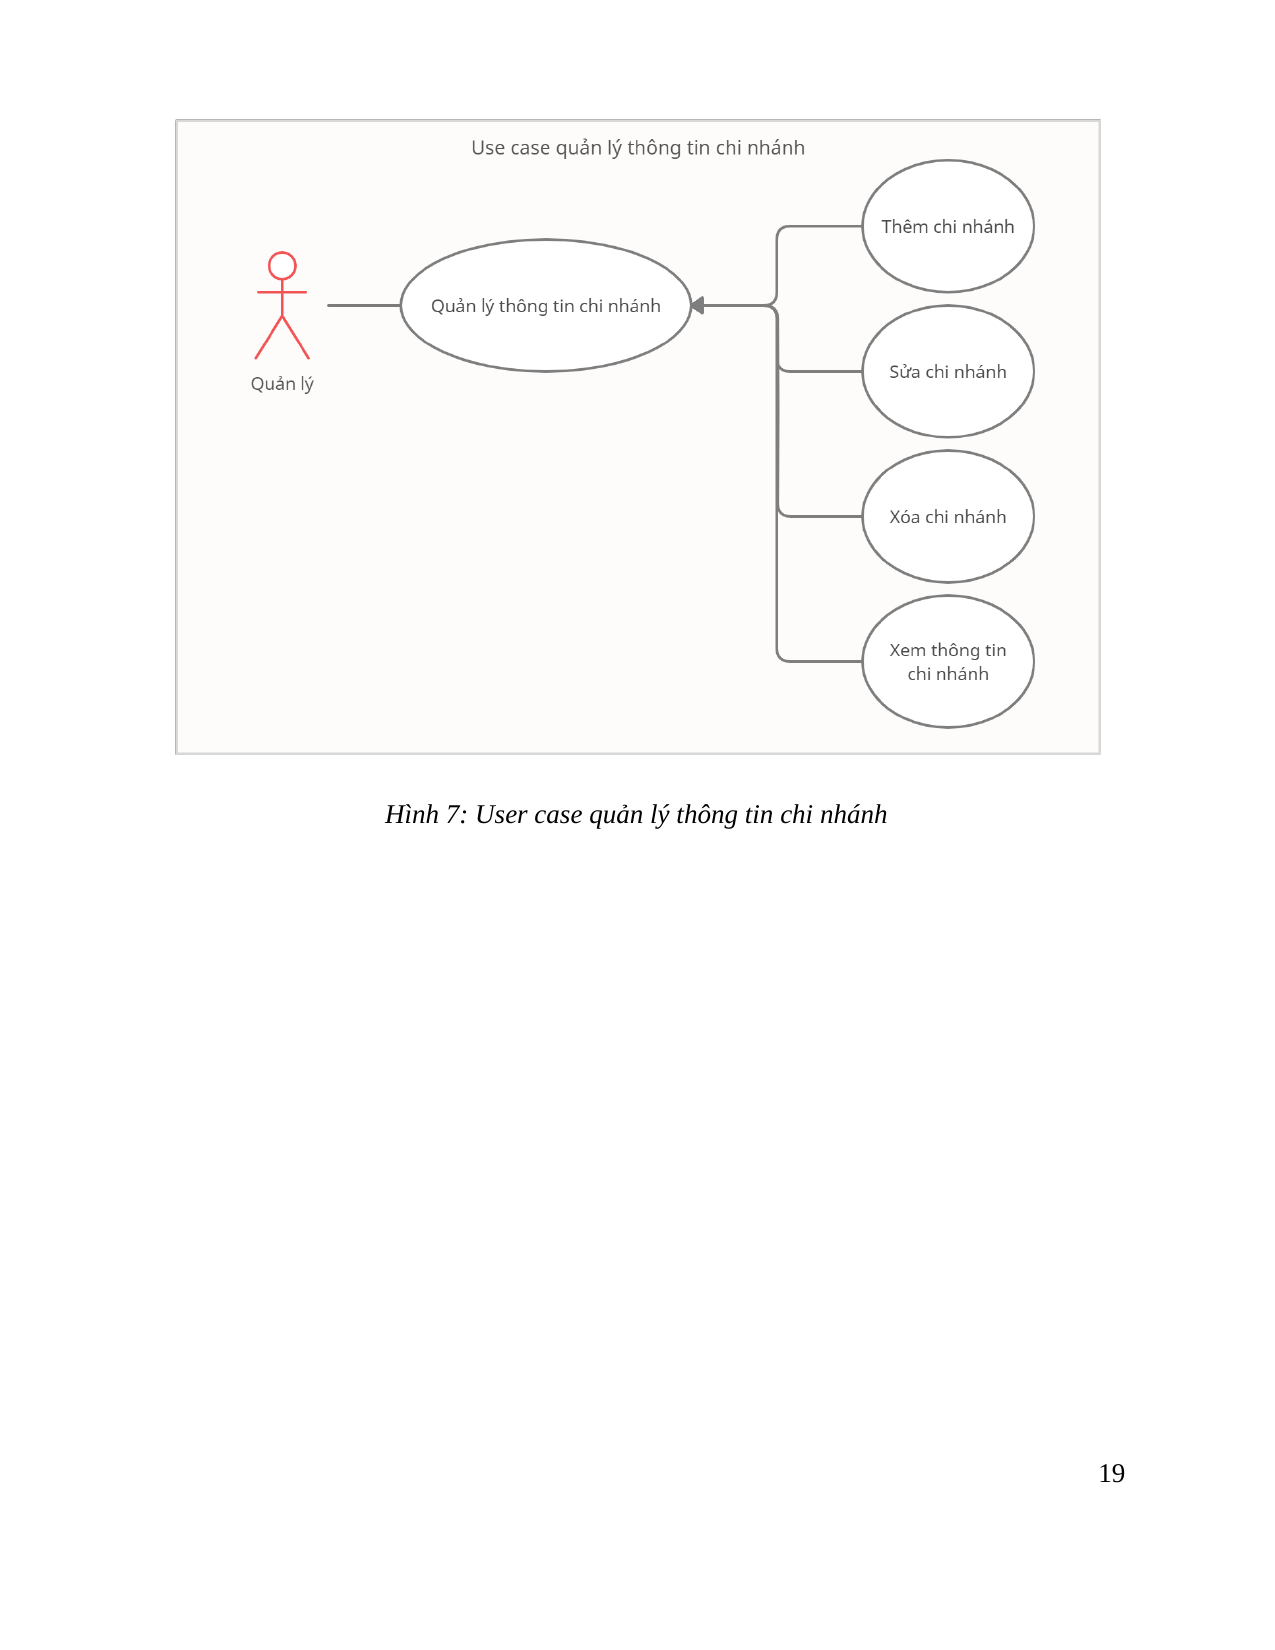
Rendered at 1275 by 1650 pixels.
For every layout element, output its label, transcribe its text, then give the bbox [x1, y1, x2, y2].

picture [150, 94, 1125, 780]
subtitle Hình 7: User case quản lý thông tin chi nhánh [150, 798, 1125, 829]
